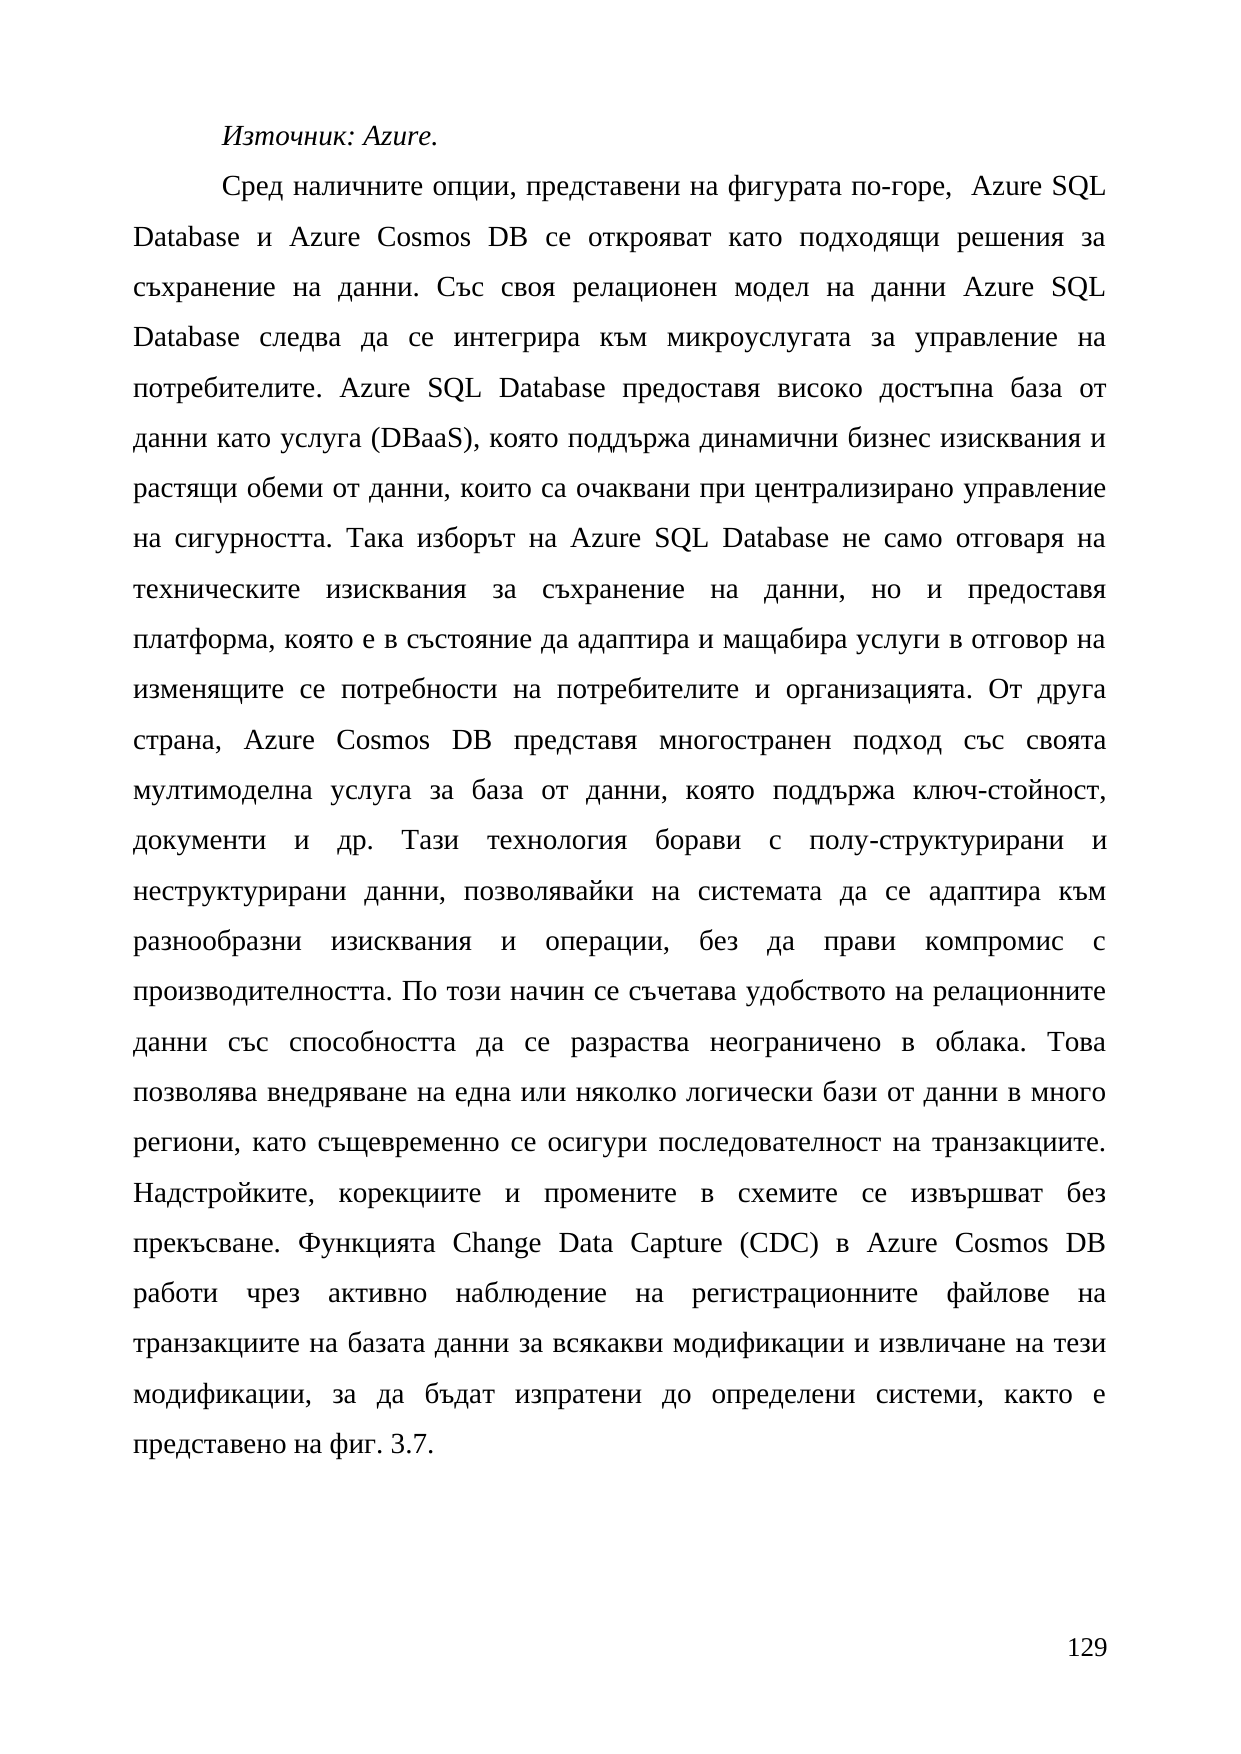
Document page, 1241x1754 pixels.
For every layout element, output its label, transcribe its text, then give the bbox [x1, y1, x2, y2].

text Сред наличните опции, представени на фигурата по-горе, Azure SQL Database и Azure Cosmos DB се открояват като подходящи решения за съхранение на данни. Със своя релационен модел на данни Azure SQL Database следва да се интегрира към микроуслугата за управление на потребителите. Azure SQL Database предоставя високо достъпна база от данни като услуга (DBaaS), която поддържа динамични бизнес изисквания и растящи обеми от данни, които са очаквани при централизирано управление на сигурността. Така изборът на Azure SQL Database не само отговаря на техническите изисквания за съхранение на данни, но и предоставя платформа, която е в състояние да адаптира и мащабира услуги в отговор на изменящите се потребности на потребителите и организацията. От друга страна, Azure Cosmos DB представя многостранен подход със своята мултимоделна услуга за база от данни, която поддържа ключ-стойност, документи и др. Тази технология борави с полу-структурирани и неструктурирани данни, позволявайки на системата да се адаптира към разнообразни изисквания и операции, без да прави компромис с производителността. По този начин се съчетава удобството на релационните данни със способността да се разраства неограничено в облака. Това позволява внедряване на една или няколко логически бази от данни в много региони, като същевременно се осигури последователност на транзакциите. Надстройките, корекциите и промените в схемите се извършват без прекъсване. Функцията Change Data Capture (CDC) в Azure Cosmos DB работи чрез активно наблюдение на регистрационните файлове на транзакциите на базата данни за всякакви модификации и извличане на тези модификации, за да бъдат изпратени до определени системи, както е представено на фиг. 3.7. [133, 168, 1107, 1460]
text Източник: Azure. [133, 118, 1107, 152]
